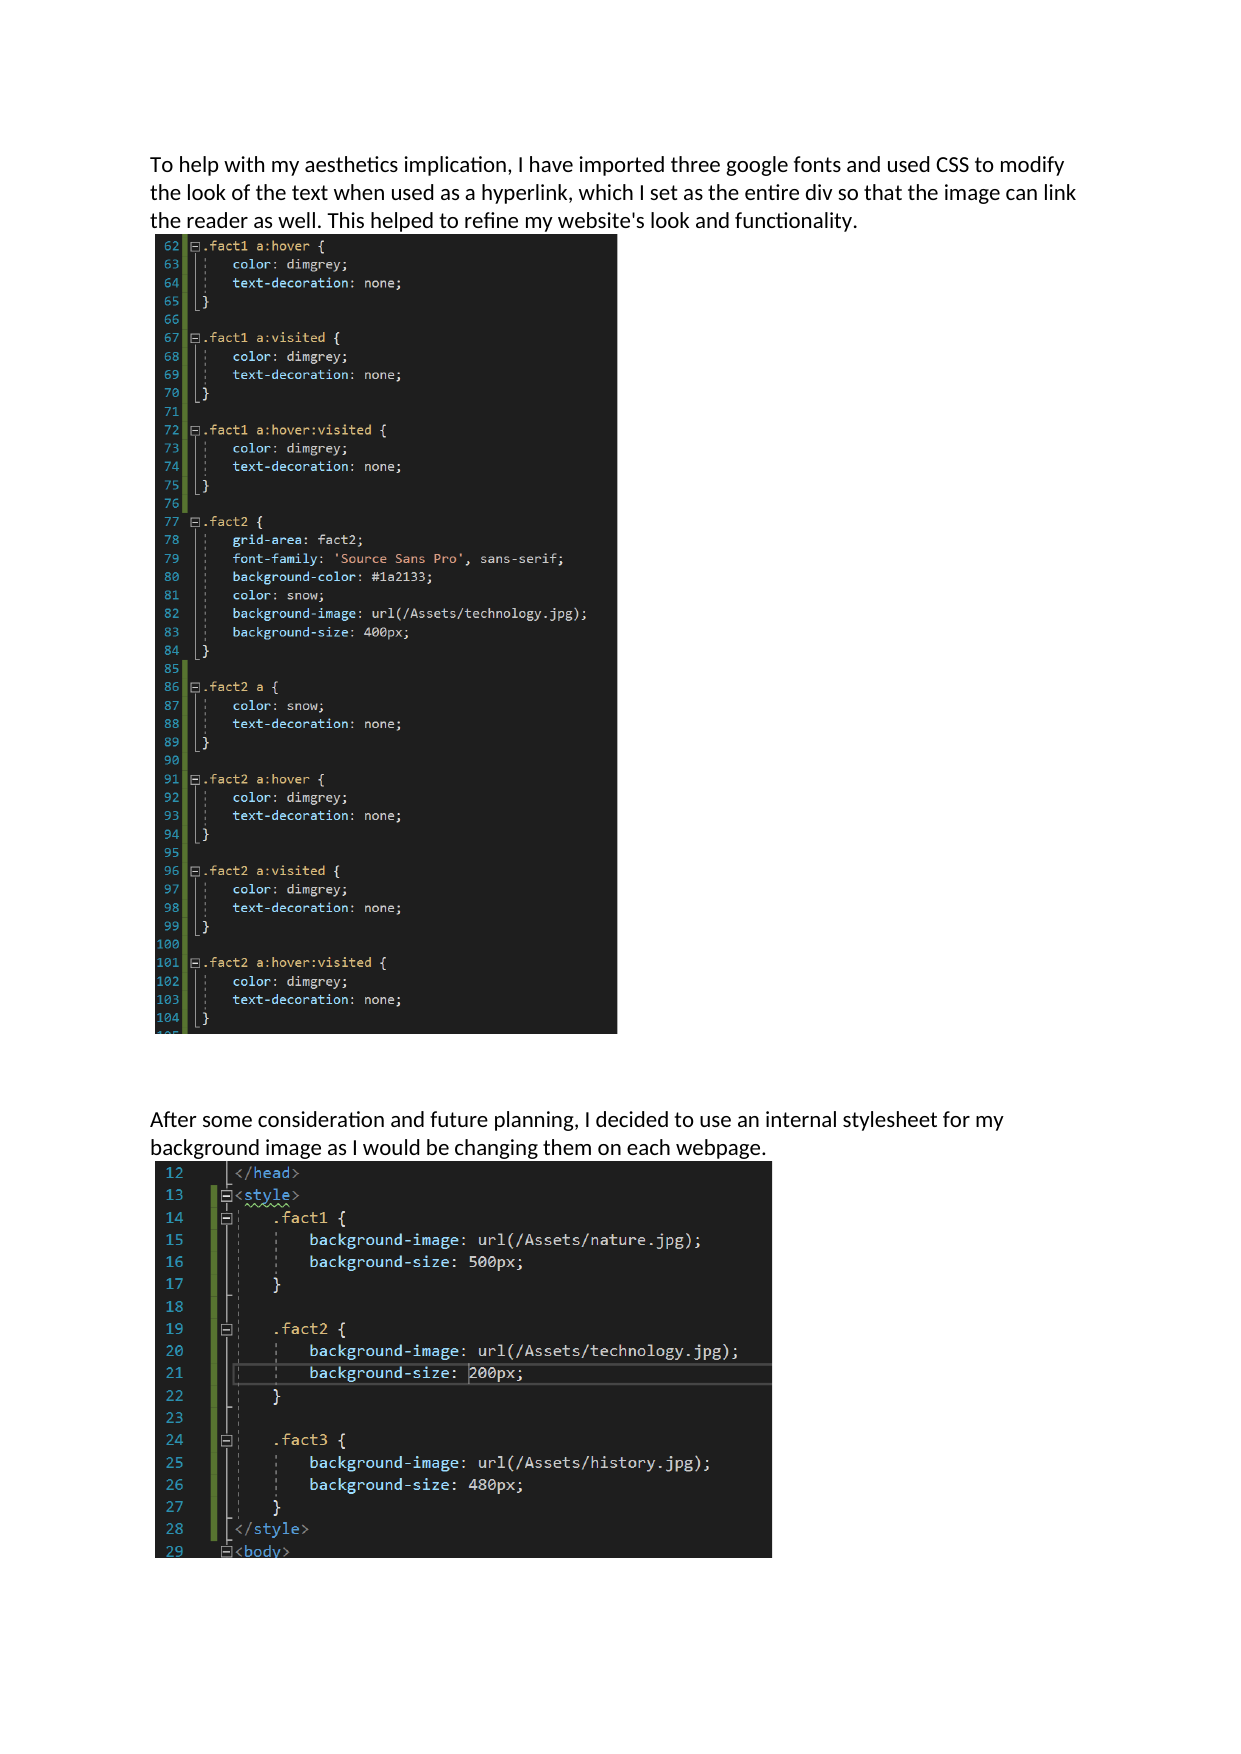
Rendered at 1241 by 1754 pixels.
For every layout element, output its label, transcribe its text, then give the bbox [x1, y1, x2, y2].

picture [155, 234, 618, 1034]
text After some consideration and future planning, I decided to use an internal stylesheet for my background image as I would be changing them on each webpage. [150, 1106, 1090, 1162]
picture [155, 1161, 773, 1558]
text To help with my aesthetics implication, I have imported three google fonts and used CSS to modify the look of the text when used as a hyperlink, which I set as the entire div so that the image can link the reader as well. This helped to refine my website's look and functionality. [150, 150, 1090, 234]
